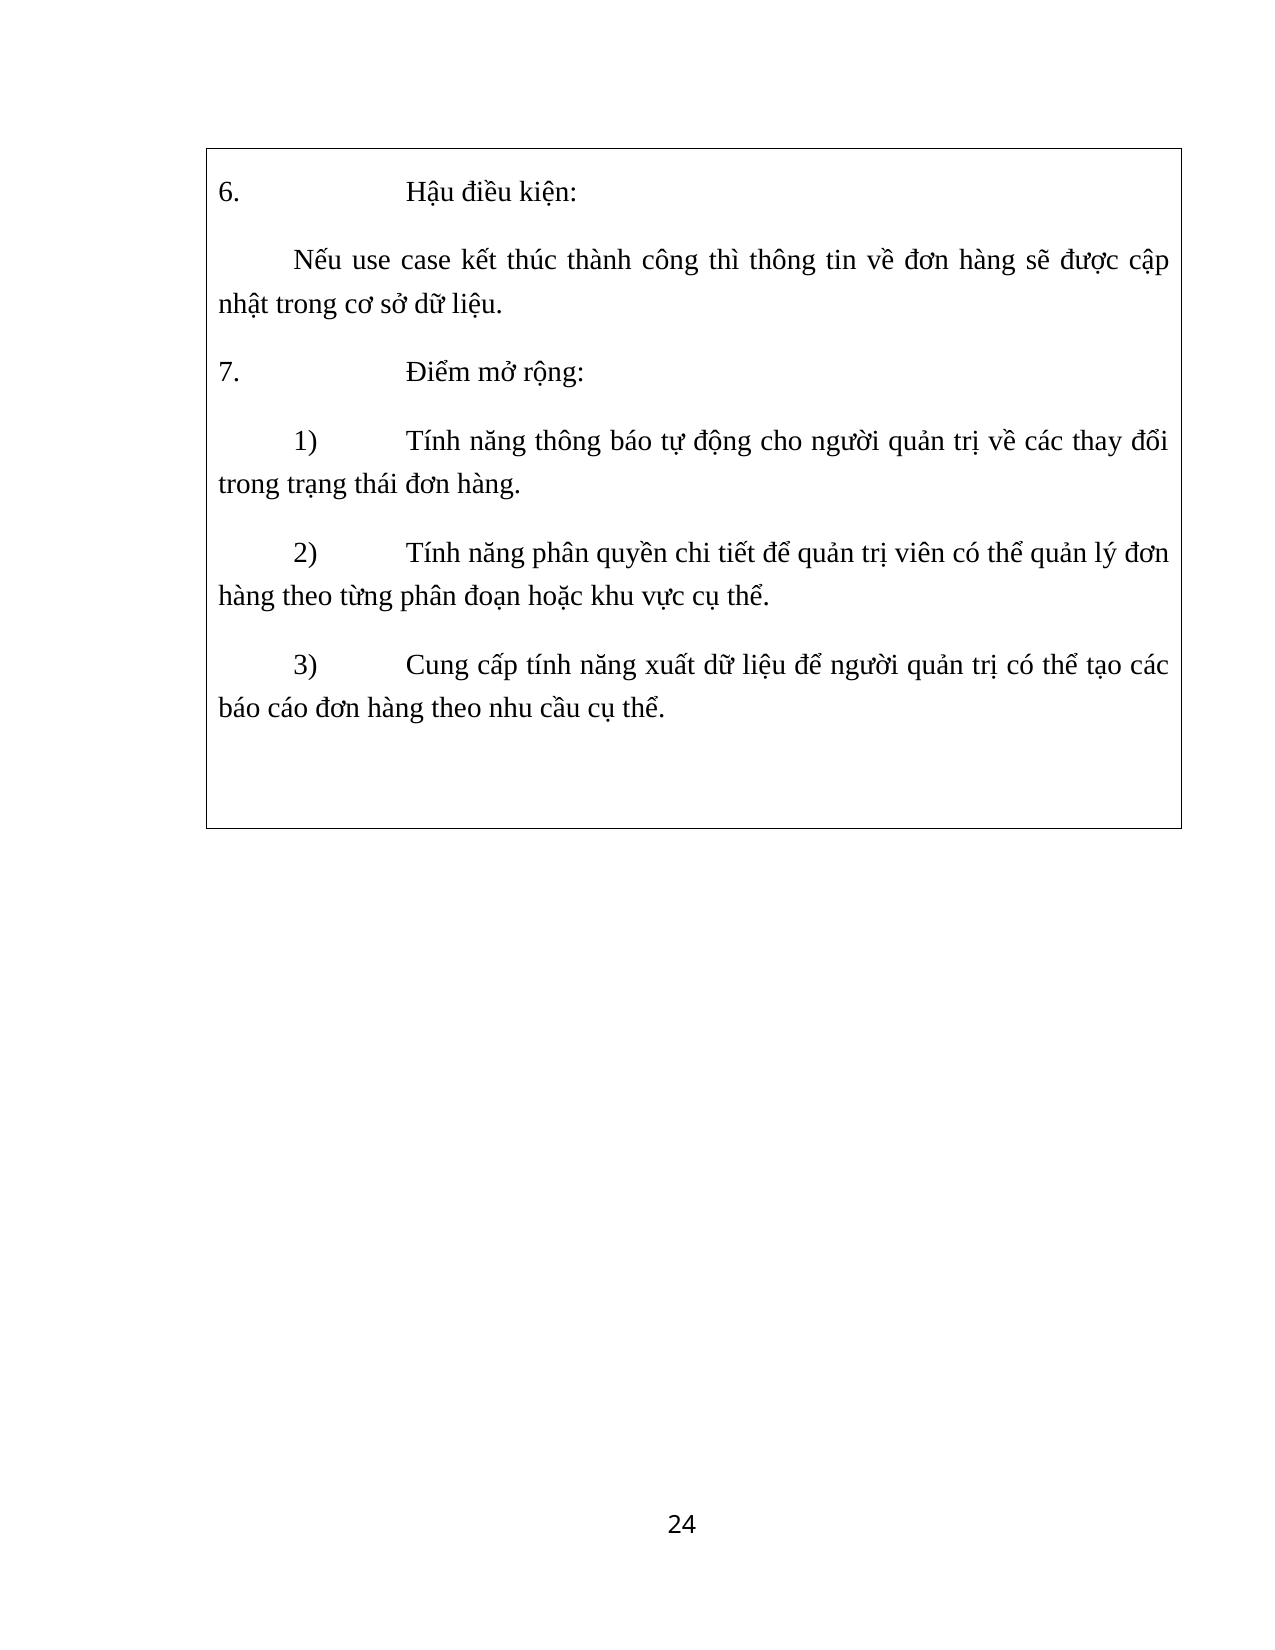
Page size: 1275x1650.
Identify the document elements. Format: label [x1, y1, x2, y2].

table_cell [207, 149, 1181, 828]
